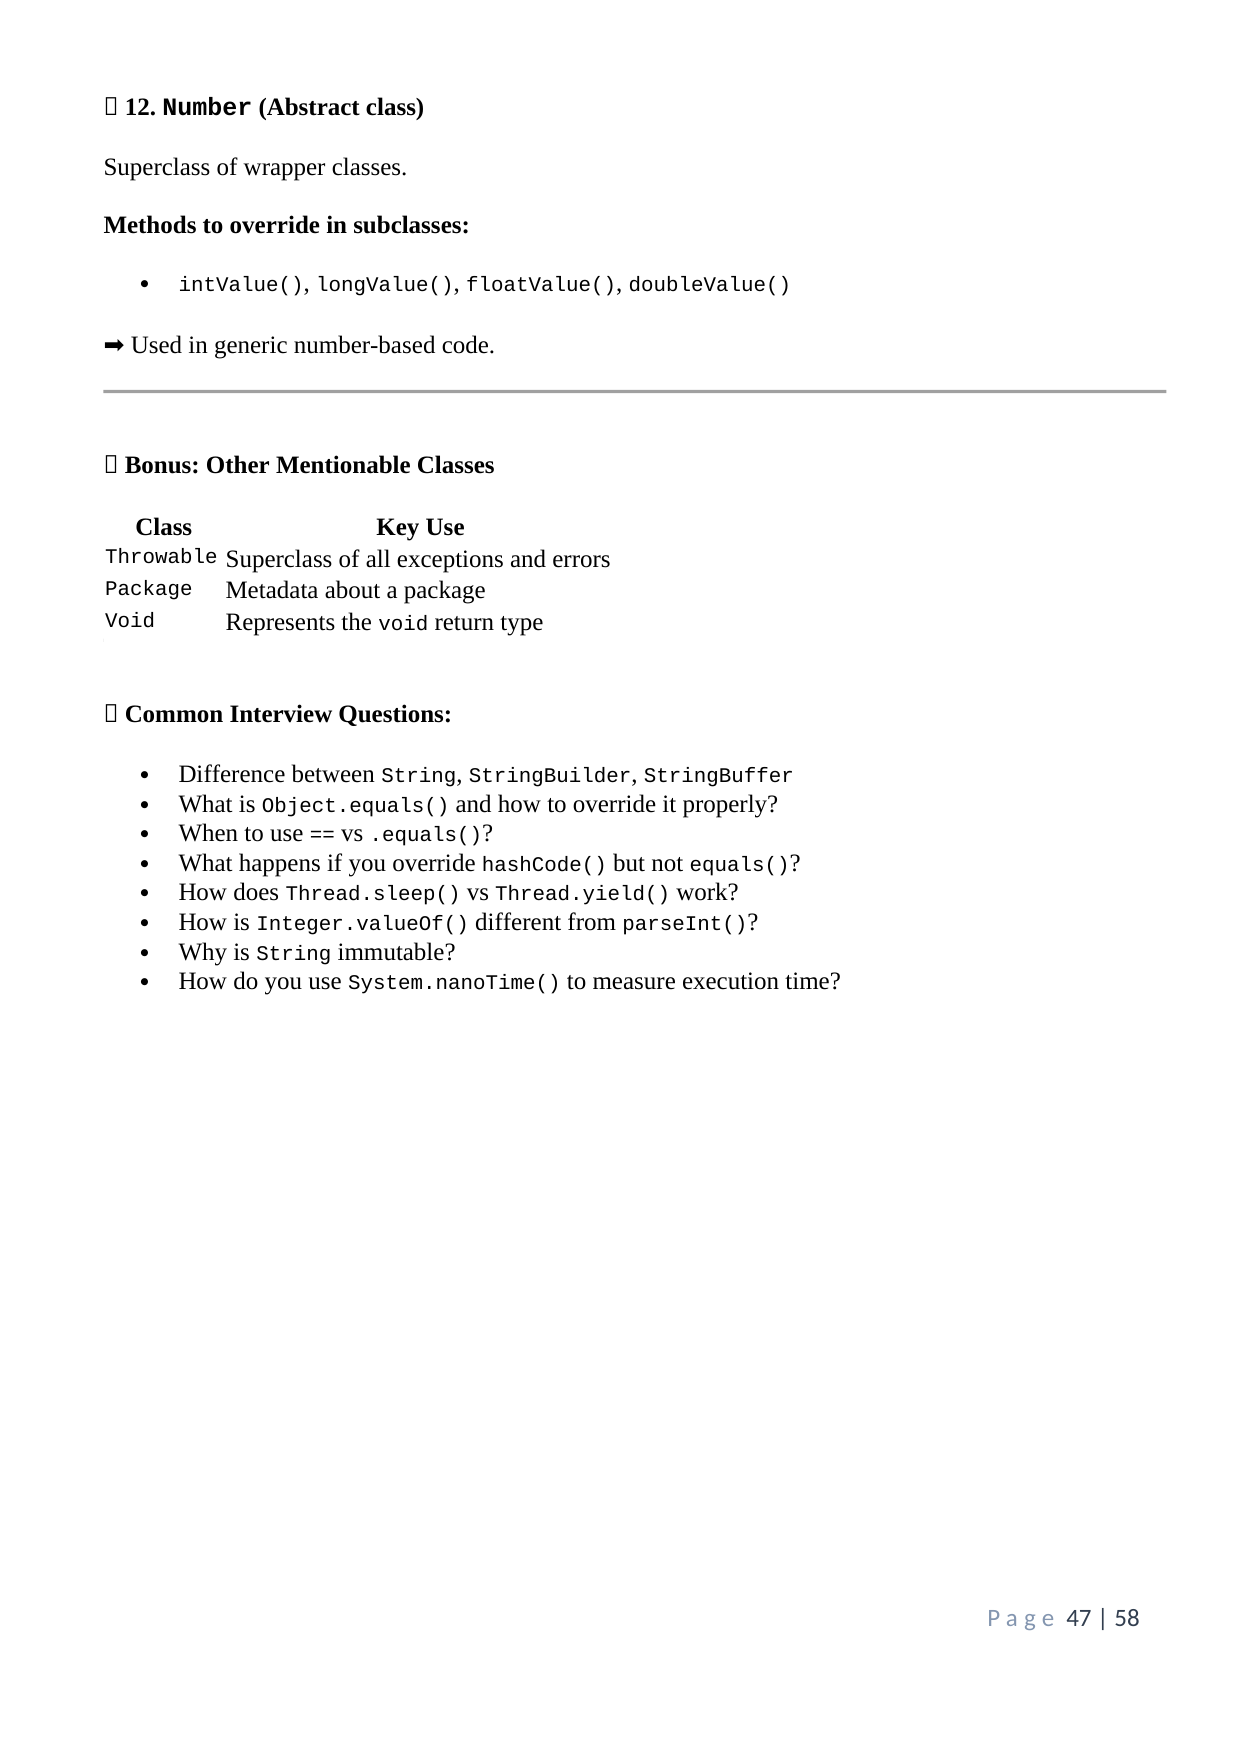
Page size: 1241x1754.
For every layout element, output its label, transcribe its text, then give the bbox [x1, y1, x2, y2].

list How is Integer.valueOf() different from parseInt()? [141, 907, 1166, 937]
list What happens if you override hashCode() but not equals()? [141, 848, 1166, 877]
text 🔹 12. Number (Abstract class) [103, 89, 1166, 123]
table_cell Superclass of all exceptions and errors [224, 542, 617, 574]
table_header Class [103, 510, 224, 542]
table_cell Represents the void return type [224, 606, 617, 639]
table_cell Metadata about a package [224, 574, 617, 606]
text Superclass of wrapper classes. [103, 152, 1166, 181]
list Why is String immutable? [141, 937, 1166, 966]
table_cell Throwable [103, 542, 224, 574]
list What is Object.equals() and how to override it properly? [141, 789, 1166, 818]
list When to use == vs .equals()? [141, 818, 1166, 848]
list How do you use System.nanoTime() to measure execution time? [141, 966, 1166, 996]
list How does Thread.sleep() vs Thread.yield() work? [141, 877, 1166, 907]
list intValue(), longValue(), floatValue(), doubleValue() [141, 268, 1166, 297]
text 💡 Common Interview Questions: [103, 696, 1166, 730]
table_header Key Use [224, 510, 617, 542]
table_cell Void [103, 606, 224, 639]
table_cell Package [103, 574, 224, 606]
text ➡️ Used in generic number-based code. [103, 327, 1166, 361]
text ✅ Bonus: Other Mentionable Classes [103, 447, 1166, 481]
list Difference between String, StringBuilder, StringBuffer [141, 759, 1166, 789]
text Methods to override in subclasses: [103, 210, 1166, 239]
